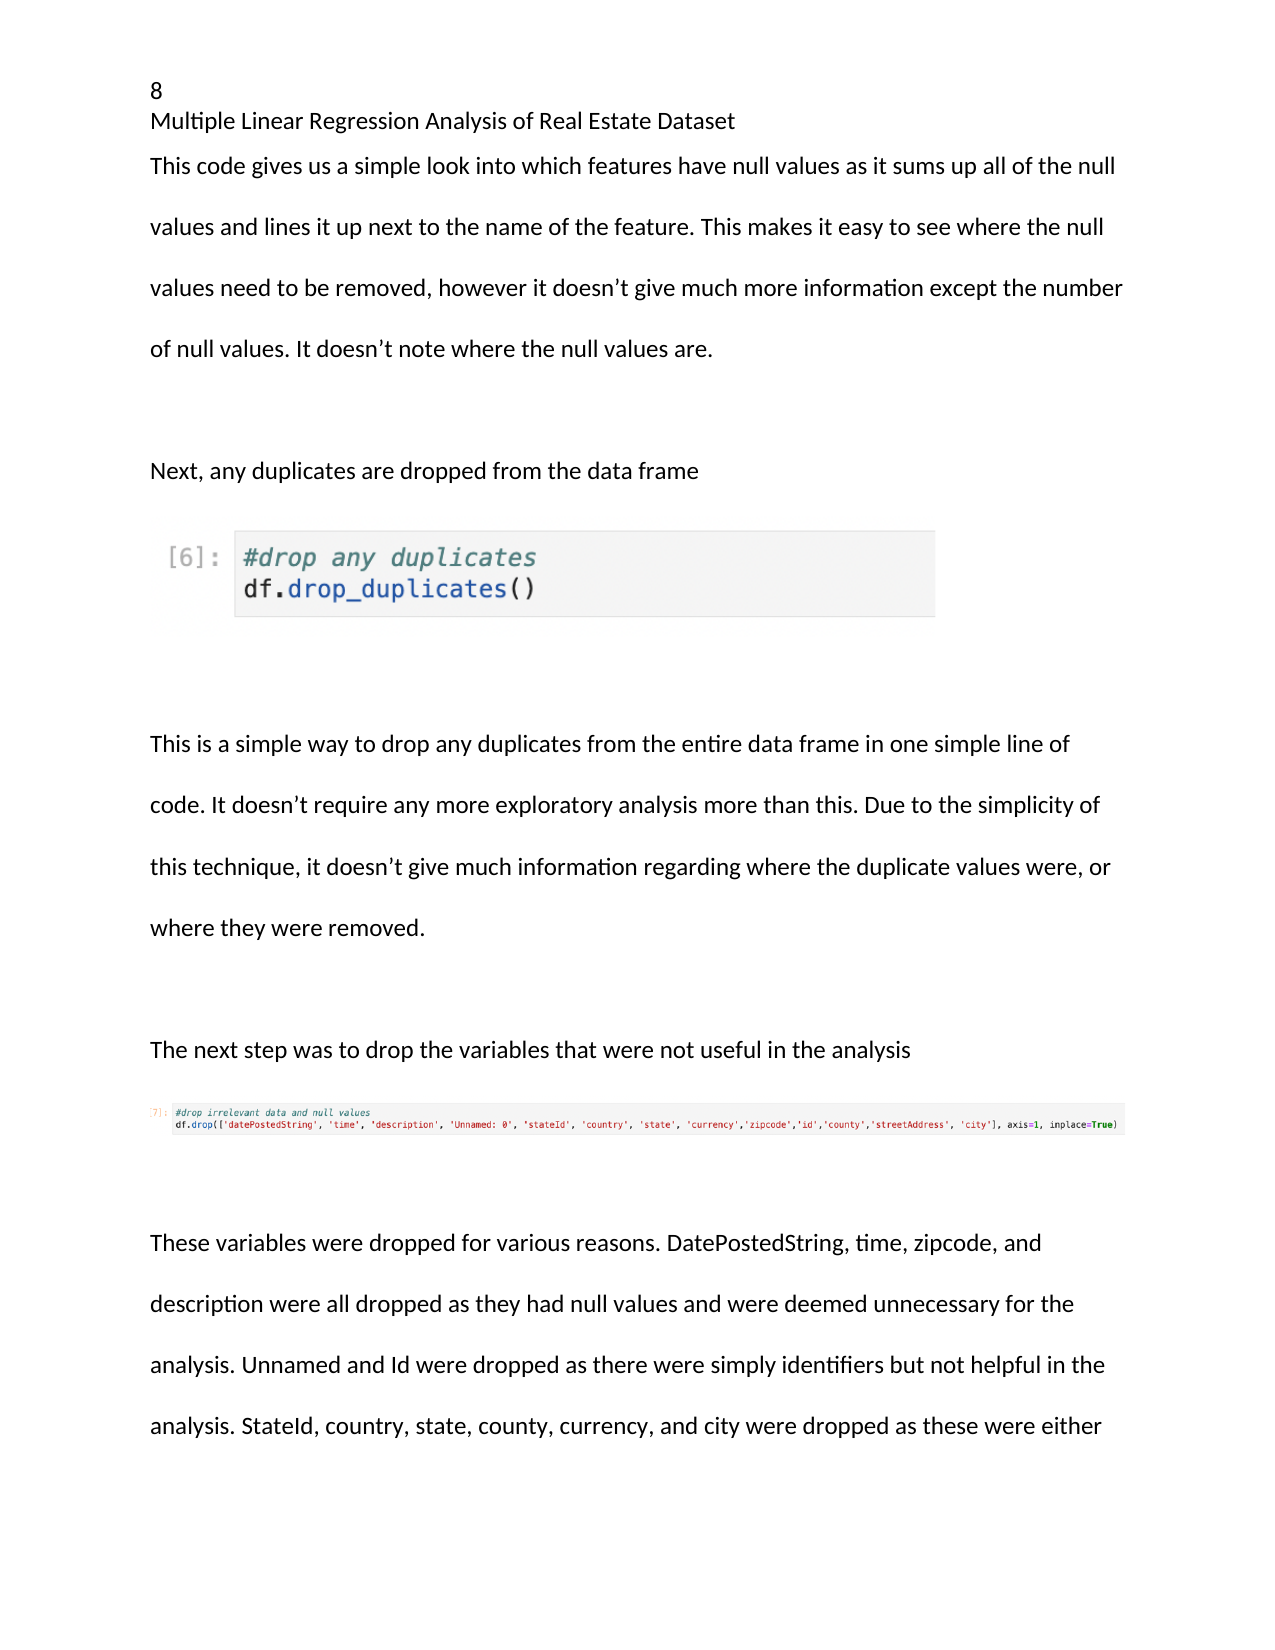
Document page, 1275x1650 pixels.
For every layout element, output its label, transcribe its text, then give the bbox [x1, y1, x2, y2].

text This is a simple way to drop any duplicates from the entire data frame in one simple line of code. It doesn’t require any more exploratory analysis more than this. Due to the simplicity of this technique, it doesn’t give much information regarding where the duplicate values were, or where they were removed. [150, 729, 1125, 942]
picture [150, 1095, 1125, 1136]
text Next, any duplicates are dropped from the data frame [150, 455, 1125, 486]
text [150, 1227, 1125, 1440]
text The next step was to drop the variables that were not useful in the analysis [150, 1034, 1125, 1064]
picture [150, 516, 936, 637]
text This code gives us a simple look into which features have null values as it sums up all of the null values and lines it up next to the name of the feature. This makes it easy to see where the null values need to be removed, however it doesn’t give much more information except the number of null values. It doesn’t note where the null values are. [150, 150, 1125, 364]
